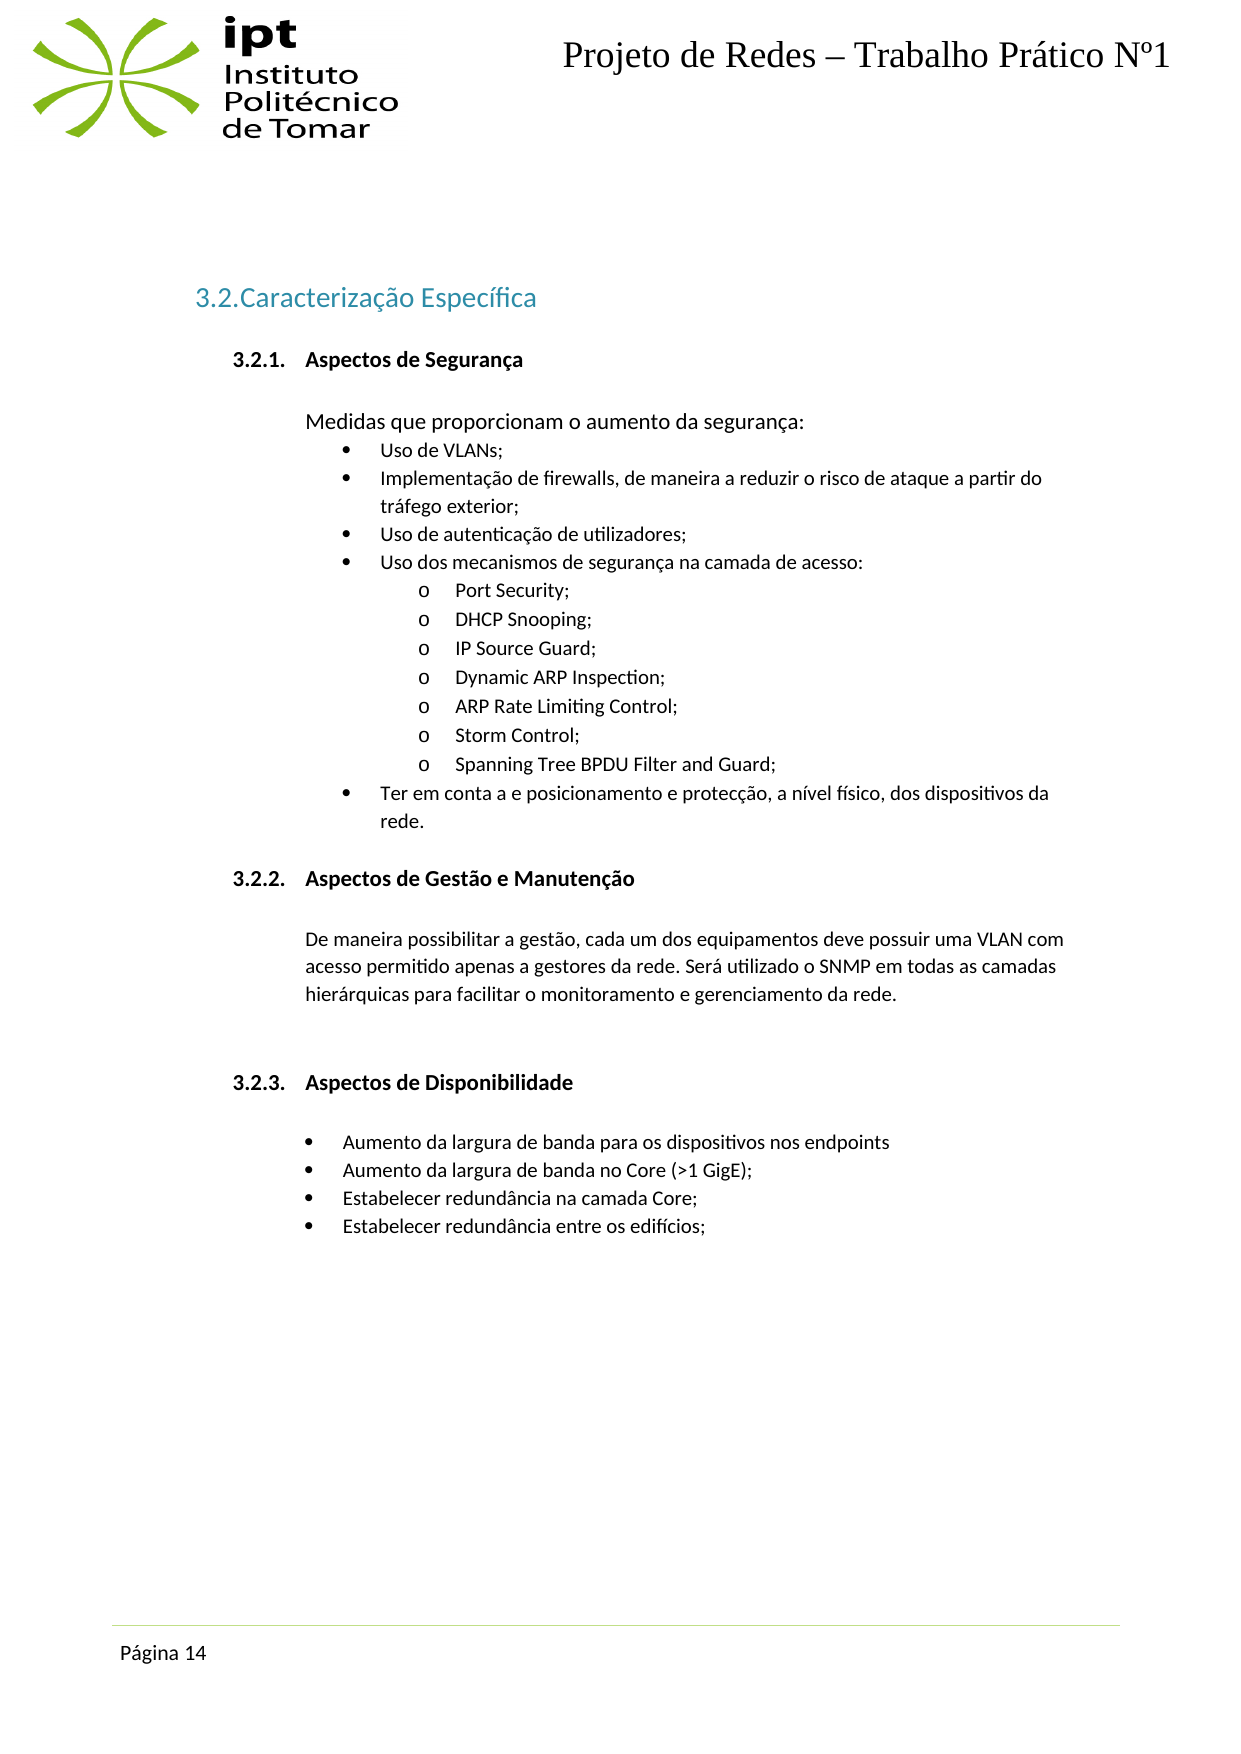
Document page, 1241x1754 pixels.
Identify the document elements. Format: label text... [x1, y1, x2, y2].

list Ter em conta a e posicionamento e protecção, a nível físico, dos dispositivos da rede. [343, 781, 1083, 834]
list Estabelecer redundância entre os edifícios; [305, 1213, 1083, 1239]
list Aspectos de Disponibilidade [232, 1068, 1083, 1096]
list Medidas que proporcionam o aumento da segurança: [305, 407, 1083, 435]
list Uso de VLANs; [343, 437, 1083, 463]
list Aumento da largura de banda para os dispositivos nos endpoints [305, 1129, 1083, 1155]
list IP Source Guard; [418, 635, 1083, 662]
list Aumento da largura de banda no Core (>1 GigE); [305, 1157, 1083, 1183]
list DHCP Snooping; [418, 606, 1083, 633]
list Aspectos de Segurança [232, 345, 1083, 373]
subtitle Caracterização Específica [195, 279, 1083, 314]
list Uso de autenticação de utilizadores; [343, 521, 1083, 547]
list Spanning Tree BPDU Filter and Guard; [418, 751, 1083, 778]
list Estabelecer redundância na camada Core; [305, 1185, 1083, 1211]
list Uso dos mecanismos de segurança na camada de acesso: [343, 549, 1083, 574]
list Implementação de firewalls, de maneira a reduzir o risco de ataque a partir do tráfego exterior; [343, 465, 1083, 519]
picture [14, 6, 408, 151]
list De maneira possibilitar a gestão, cada um dos equipamentos deve possuir uma VLAN com acesso permitido apenas a gestores da rede. Será utilizado o SNMP em todas as camadas hierárquicas para facilitar o monitoramento e gerenciamento da rede. [305, 926, 1083, 1007]
list ARP Rate Limiting Control; [418, 693, 1083, 720]
list Port Security; [418, 577, 1083, 603]
list Aspectos de Gestão e Manutenção [232, 864, 1083, 892]
list Dynamic ARP Inspection; [418, 664, 1083, 691]
list Storm Control; [418, 722, 1083, 749]
